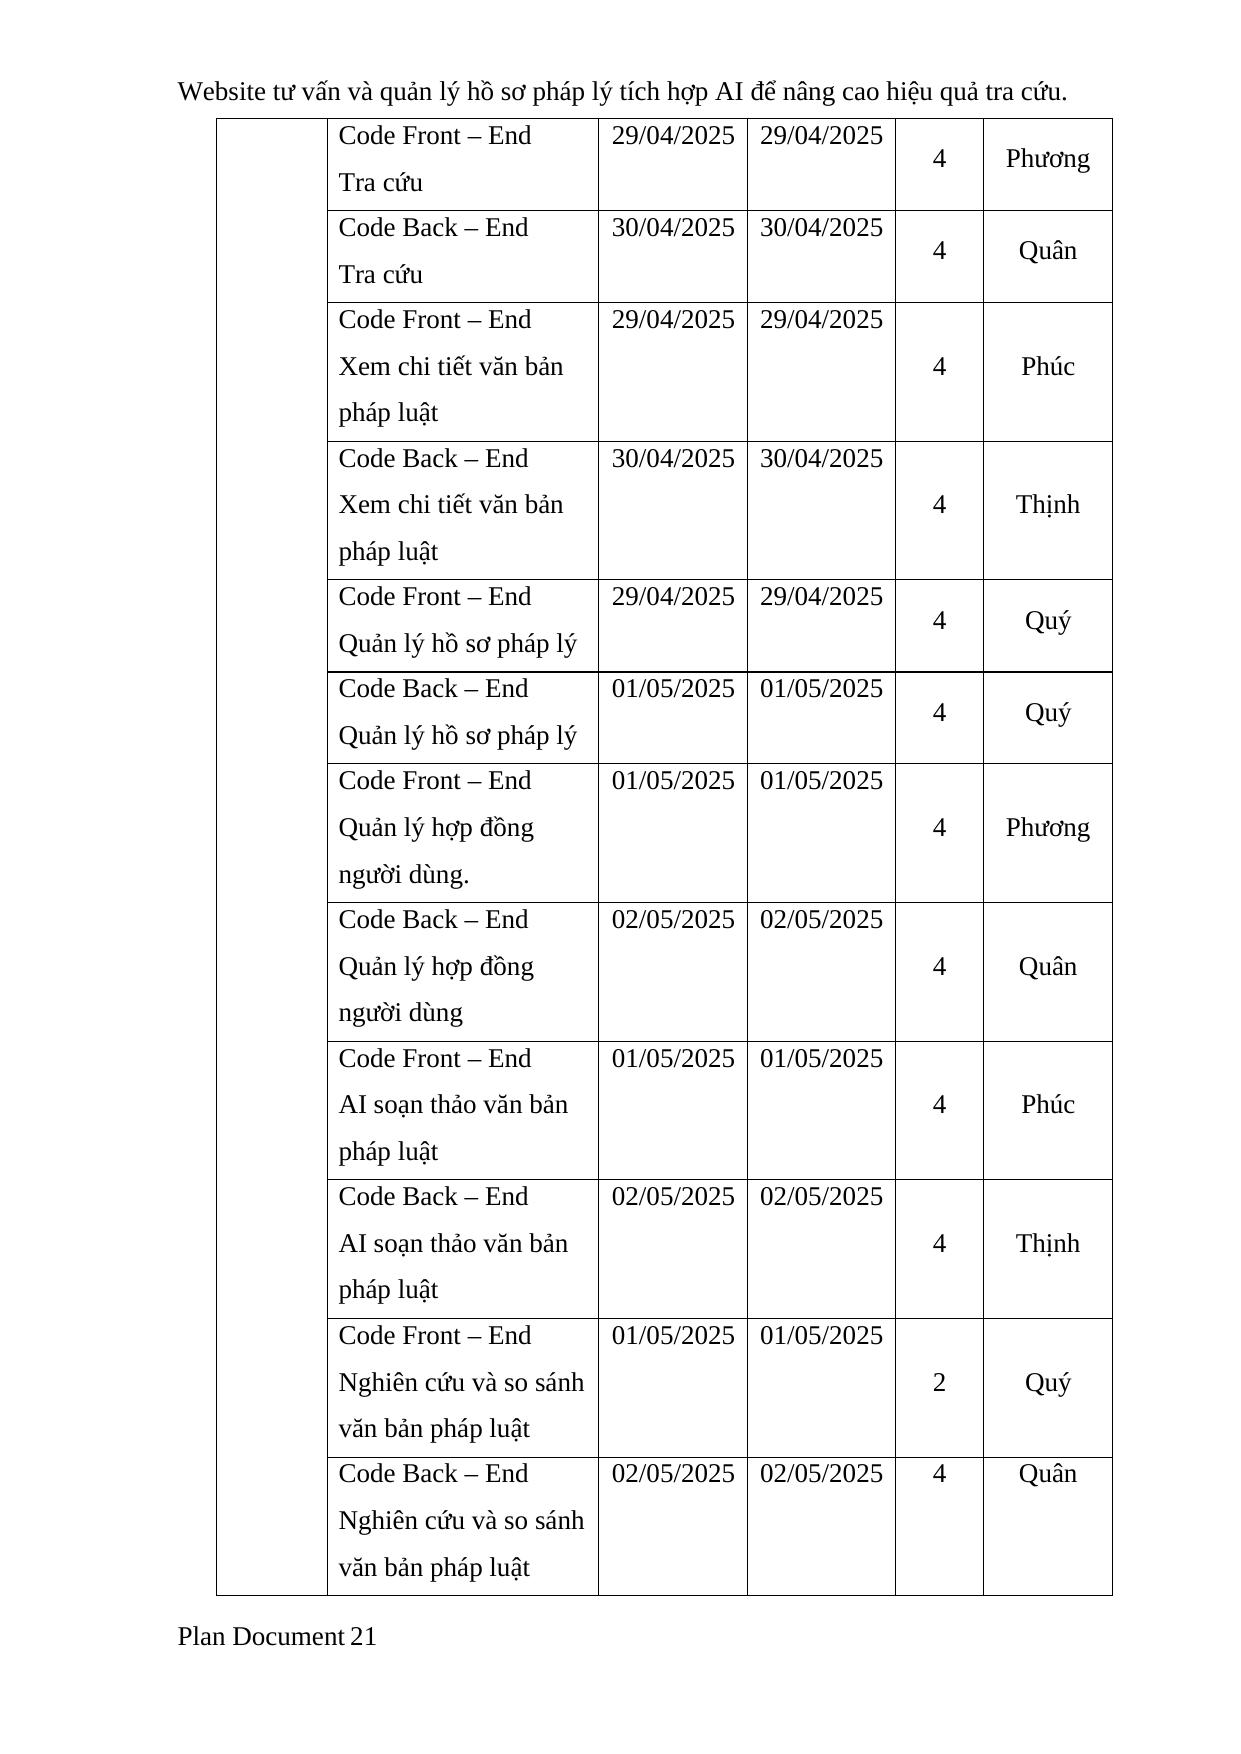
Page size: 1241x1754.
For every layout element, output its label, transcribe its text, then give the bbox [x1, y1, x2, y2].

table_cell 4 [896, 303, 983, 441]
table_cell 01/05/2025 [748, 1319, 895, 1457]
table_cell 2 [896, 1319, 983, 1457]
table_cell Code Back – End AI soạn thảo văn bản pháp luật [328, 1180, 598, 1318]
table_cell 30/04/2025 [748, 442, 895, 579]
table_cell Quân [984, 903, 1112, 1041]
table_cell 01/05/2025 [748, 673, 895, 763]
table_cell Code Front – End Xem chi tiết văn bản pháp luật [328, 303, 598, 441]
table_cell Code Front – End Nghiên cứu và so sánh văn bản pháp luật [328, 1319, 598, 1457]
table_cell 01/05/2025 [599, 764, 747, 902]
table_cell 30/04/2025 [599, 211, 747, 302]
table_cell Quý [984, 1319, 1112, 1457]
table_cell 4 [896, 764, 983, 902]
table_cell Phúc [984, 303, 1112, 441]
table_cell 02/05/2025 [748, 1180, 895, 1318]
table_cell Quân [984, 211, 1112, 302]
table_cell 01/05/2025 [748, 764, 895, 902]
table_cell 29/04/2025 [748, 119, 895, 210]
table_cell Code Back – End Quản lý hợp đồng người dùng [328, 903, 598, 1041]
table_cell 4 [896, 119, 983, 210]
table_cell Code Back – End Quản lý hồ sơ pháp lý [328, 673, 598, 763]
table_cell [217, 119, 327, 1595]
table_cell Thịnh [984, 442, 1112, 579]
table_cell 29/04/2025 [599, 119, 747, 210]
table_cell Phúc [984, 1042, 1112, 1179]
table_cell Quý [984, 673, 1112, 763]
table_cell 29/04/2025 [599, 580, 747, 671]
table_cell 02/05/2025 [748, 1458, 895, 1595]
table_cell 29/04/2025 [748, 580, 895, 671]
table_cell Code Back – End Nghiên cứu và so sánh văn bản pháp luật [328, 1458, 598, 1595]
table_cell 4 [896, 211, 983, 302]
table_cell 4 [896, 903, 983, 1041]
table_cell 4 [896, 1180, 983, 1318]
table_cell 01/05/2025 [748, 1042, 895, 1179]
table_cell 29/04/2025 [599, 303, 747, 441]
table_cell 4 [896, 442, 983, 579]
table_cell 02/05/2025 [748, 903, 895, 1041]
table_cell 30/04/2025 [599, 442, 747, 579]
table_cell 4 [896, 580, 983, 671]
table_cell Code Front – End AI soạn thảo văn bản pháp luật [328, 1042, 598, 1179]
table_cell Code Front – End Quản lý hồ sơ pháp lý [328, 580, 598, 671]
table_cell 4 [896, 673, 983, 763]
table_cell 02/05/2025 [599, 1458, 747, 1595]
table_cell 30/04/2025 [748, 211, 895, 302]
table_cell Phương [984, 764, 1112, 902]
table_cell 29/04/2025 [748, 303, 895, 441]
table_cell Quý [984, 580, 1112, 671]
table_cell Quân [984, 1458, 1112, 1595]
table_cell 01/05/2025 [599, 673, 747, 763]
table_cell Code Front – End Tra cứu [328, 119, 598, 210]
table_cell Phương [984, 119, 1112, 210]
table_cell 4 [896, 1042, 983, 1179]
table_cell Thịnh [984, 1180, 1112, 1318]
table_cell 4 [896, 1458, 983, 1595]
table_cell Code Back – End Xem chi tiết văn bản pháp luật [328, 442, 598, 579]
table_cell 01/05/2025 [599, 1042, 747, 1179]
table_cell 02/05/2025 [599, 1180, 747, 1318]
table_cell Code Front – End Quản lý hợp đồng người dùng. [328, 764, 598, 902]
table_cell 01/05/2025 [599, 1319, 747, 1457]
table_cell Code Back – End Tra cứu [328, 211, 598, 302]
table_cell 02/05/2025 [599, 903, 747, 1041]
